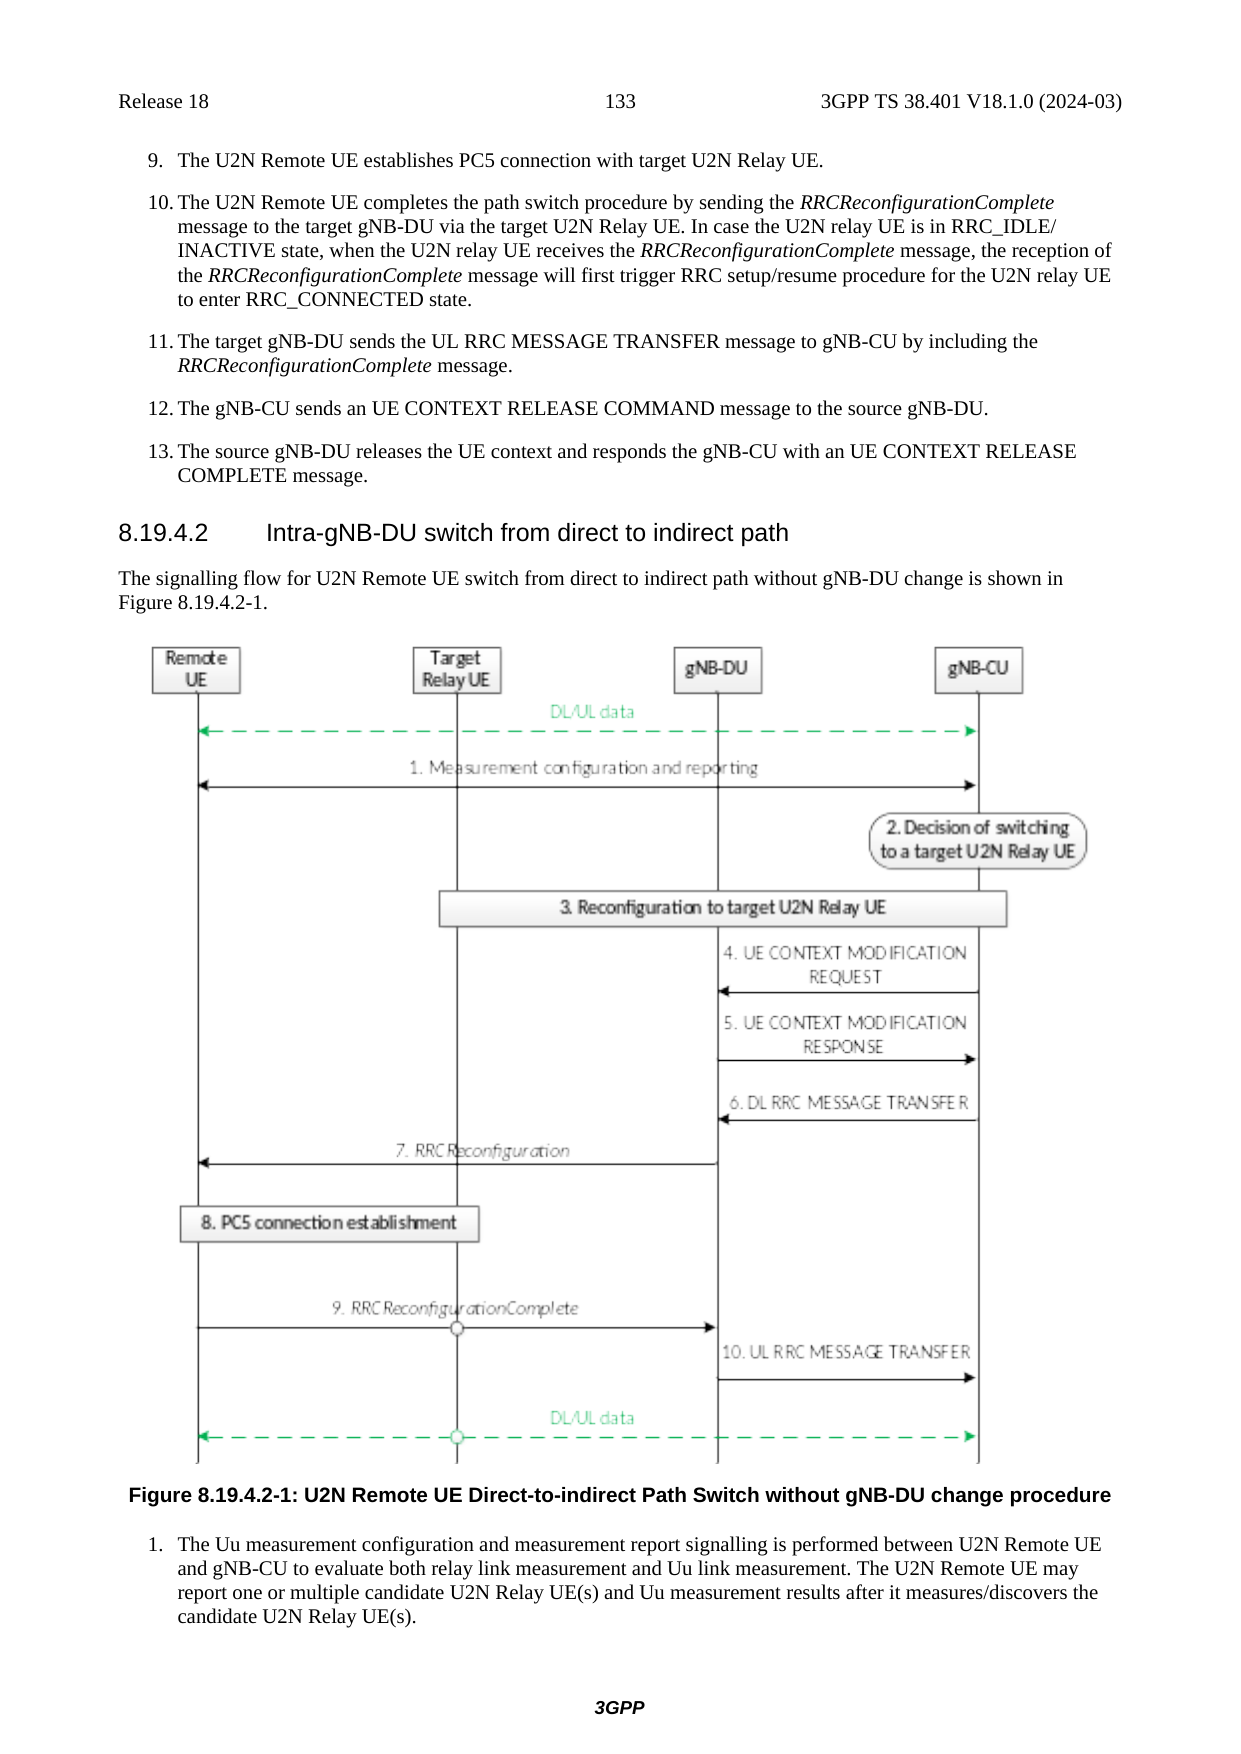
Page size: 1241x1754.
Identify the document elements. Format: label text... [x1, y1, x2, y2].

subtitle 8.19.4.2 Intra-gNB-DU switch from direct to indirect path [118, 518, 1122, 547]
text 11. The target gNB-DU sends the UL RRC MESSAGE TRANSFER message to gNB-CU by including the RRCReconfigurationComplete message. [148, 329, 1122, 377]
text 9. The U2N Remote UE establishes PC5 connection with target U2N Relay UE. [148, 147, 1122, 172]
text Figure 8.19.4.2-1: U2N Remote UE Direct-to-indirect Path Switch without gNB-DU change procedure [118, 1483, 1122, 1507]
text 12. The gNB-CU sends an UE CONTEXT RELEASE COMMAND message to the source gNB-DU. [148, 396, 1122, 420]
text The signalling flow for U2N Remote UE switch from direct to indirect path without gNB-DU change is shown in Figure 8.19.4.2-1. [118, 566, 1122, 614]
text 13. The source gNB-DU releases the UE context and responds the gNB-CU with an UE CONTEXT RELEASE COMPLETE message. [148, 439, 1122, 487]
text 1. The Uu measurement configuration and measurement report signalling is performed between U2N Remote UE and gNB-CU to evaluate both relay link measurement and Uu link measurement. The U2N Remote UE may report one or multiple candidate U2N Relay UE(s) and Uu measurement results after it measures/discovers the candidate U2N Relay UE(s). [148, 1532, 1122, 1628]
text 10. The U2N Remote UE completes the path switch procedure by sending the RRCReconfigurationComplete message to the target gNB-DU via the target U2N Relay UE. In case the U2N relay UE is in RRC_IDLE/ INACTIVE state, when the U2N relay UE receives the RRCReconfigurationComplete message, the reception of the RRCReconfigurationComplete message will first trigger RRC setup/resume procedure for the U2N relay UE to enter RRC_CONNECTED state. [148, 190, 1122, 311]
